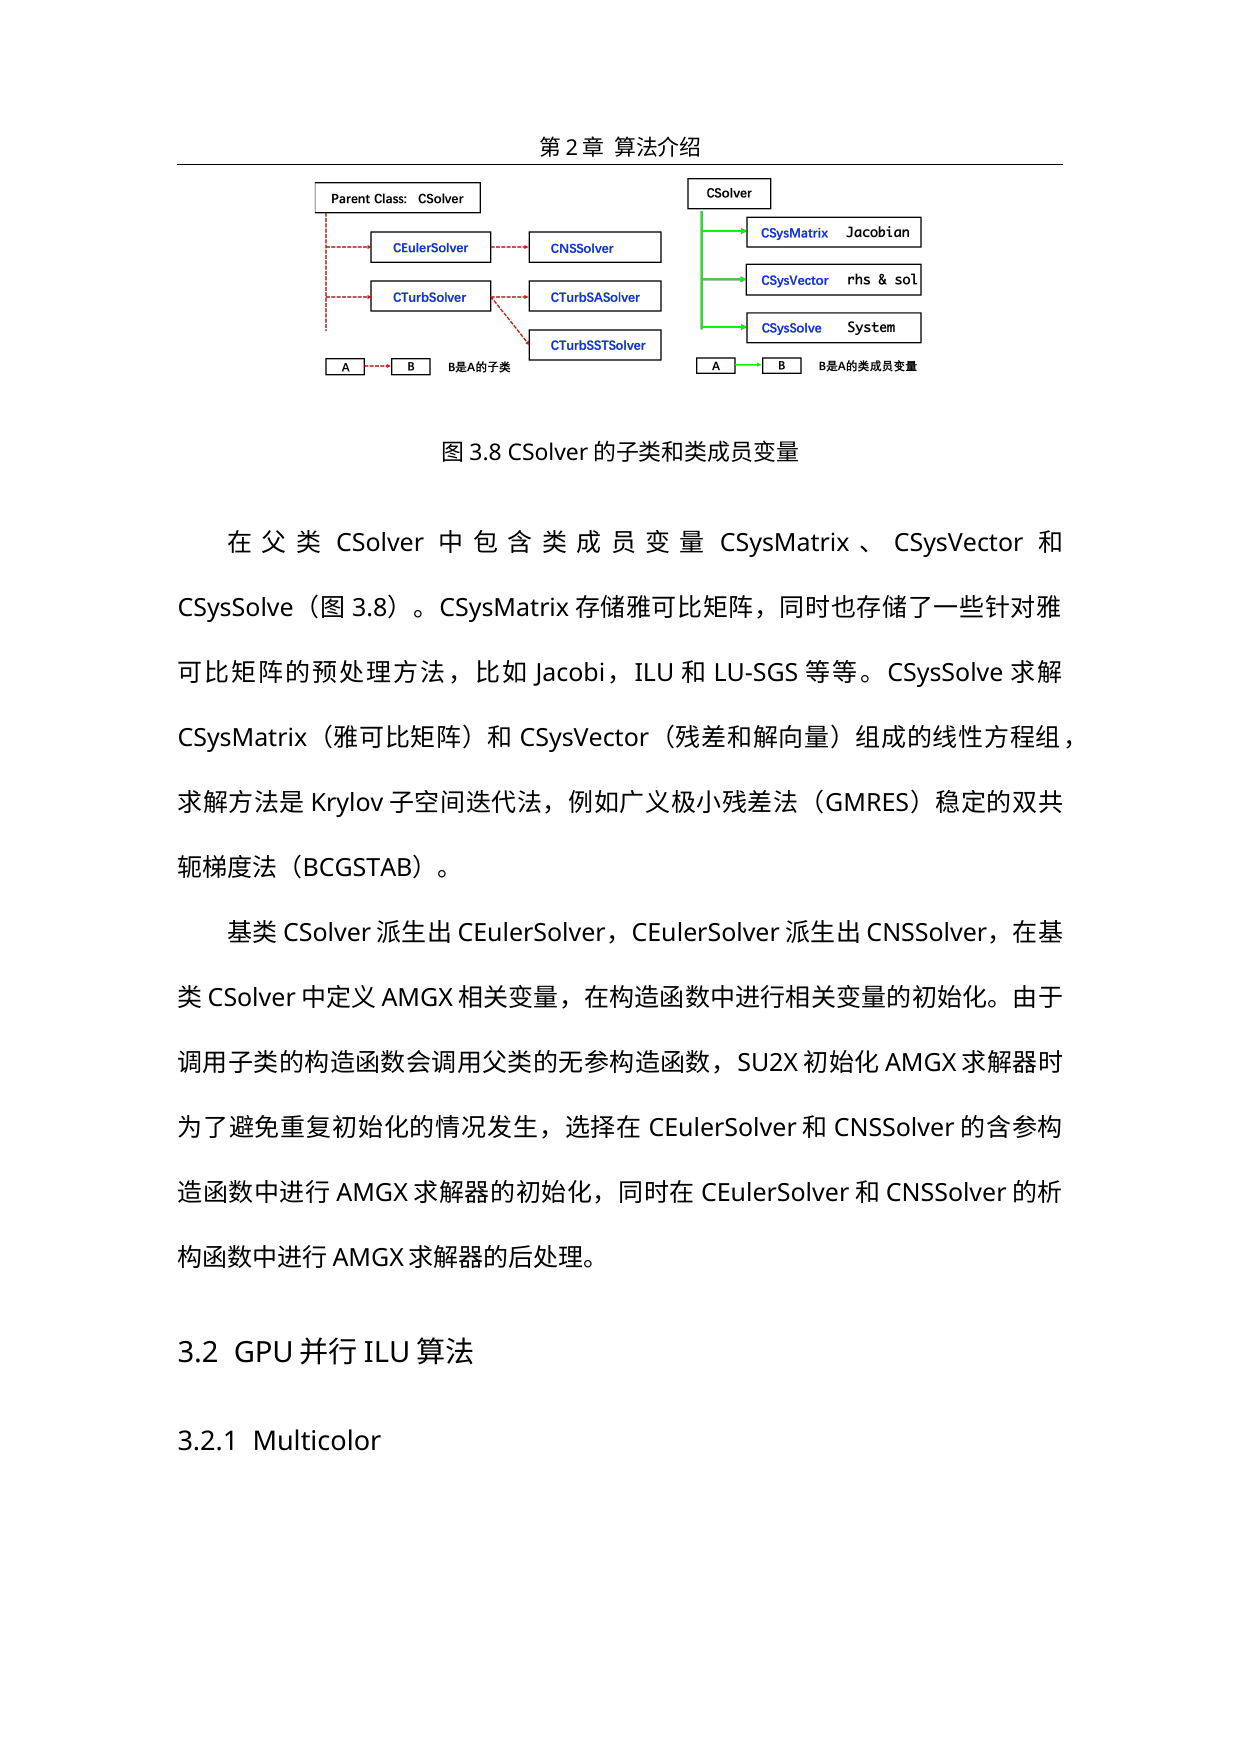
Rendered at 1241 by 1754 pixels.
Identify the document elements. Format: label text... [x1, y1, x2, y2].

picture [314, 178, 926, 381]
subtitle Multicolor [177, 1407, 1063, 1472]
subtitle GPU并行ILU算法 [177, 1317, 1063, 1382]
text 基类CSolver派生出CEulerSolver，CEulerSolver派生出CNSSolver，在基类CSolver中定义AMGX相关变量，在构造函数中进行相关变量的初始化。由于调用子类的构造函数会调用父类的无参构造函数，SU2X初始化AMGX求解器时为了避免重复初始化的情况发生，选择在CEulerSolver和CNSSolver的含参构造函数中进行AMGX求解器的初始化，同时在CEulerSolver和CNSSolver的析构函数中进行AMGX求解器的后处理。 [177, 898, 1063, 1288]
